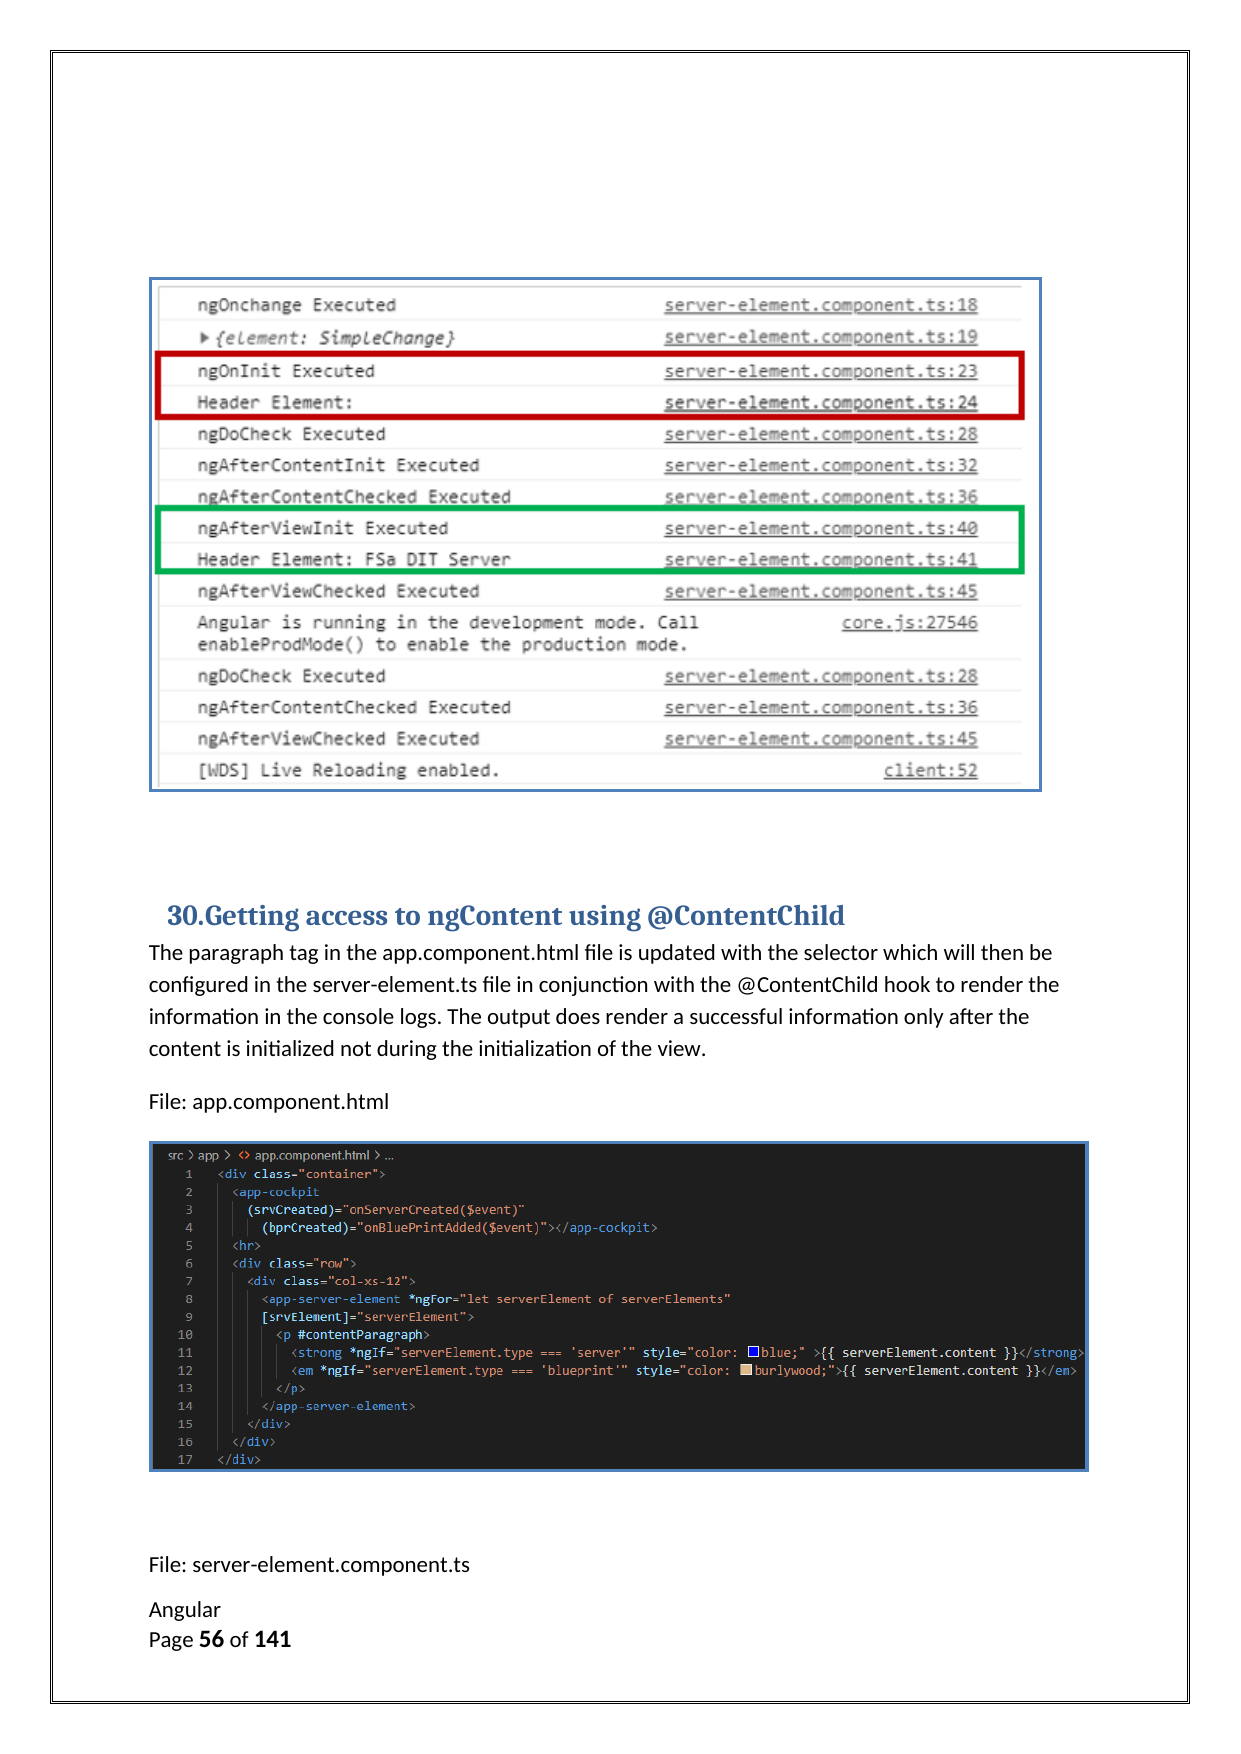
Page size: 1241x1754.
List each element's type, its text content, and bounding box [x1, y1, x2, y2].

subtitle Getting access to ngContent using @ContentChild [167, 899, 1092, 933]
picture [152, 280, 1039, 789]
text The paragraph tag in the app.component.html file is updated with the selector which will then be configured in the server-element.ts file in conjunction with the @ContentChild hook to render the information in the console logs. The output does render a successful information only after the content is initialized not during the initialization of the view. [148, 938, 1092, 1062]
text File: server-element.component.ts [148, 1551, 1092, 1578]
text File: app.component.html [148, 1087, 1092, 1116]
picture [152, 1144, 1085, 1469]
